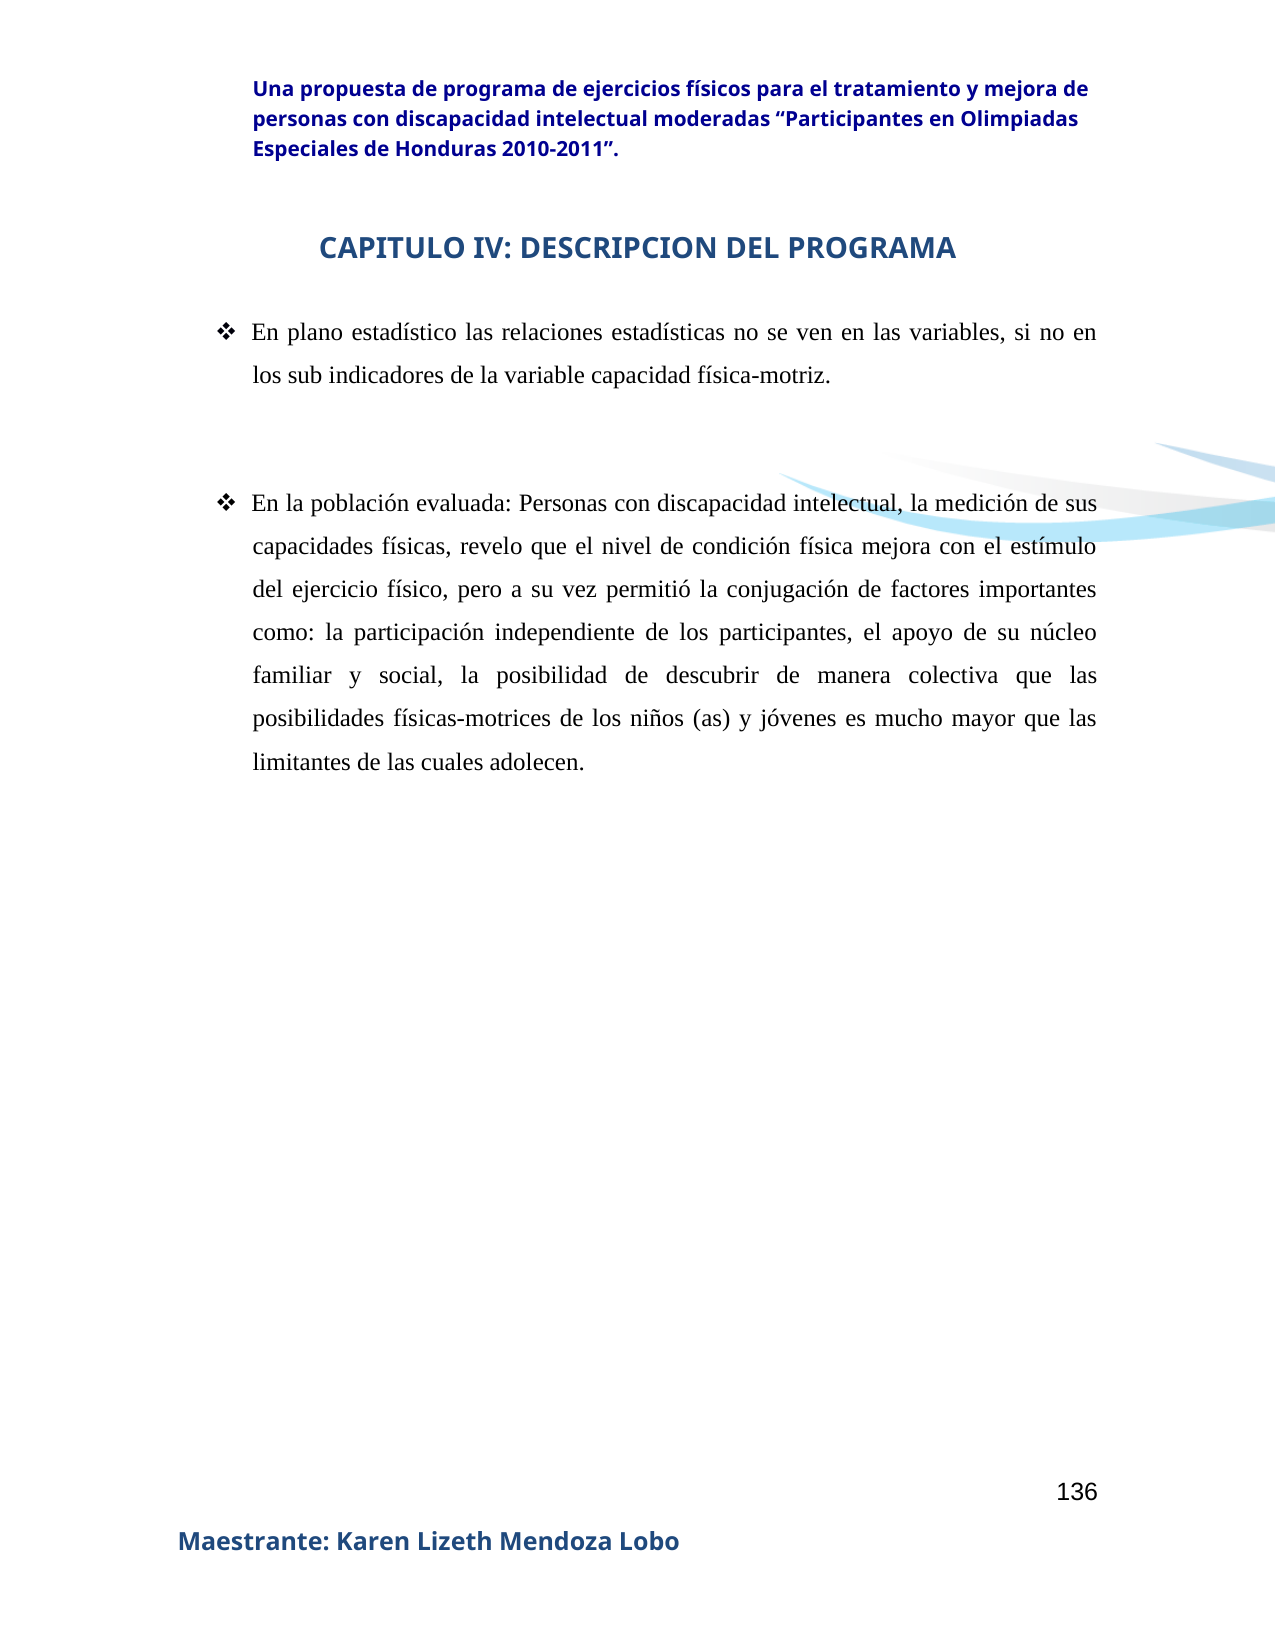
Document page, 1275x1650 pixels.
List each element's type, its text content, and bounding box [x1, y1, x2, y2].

picture [779, 298, 1275, 542]
list En la población evaluada: Personas con discapacidad intelectual, la medición de sus capacidades físicas, revelo que el nivel de condición física mejora con el estímulo del ejercicio físico, pero a su vez permitió la conjugación de factores importantes como: la participación independiente de los participantes, el apoyo de su núcleo familiar y social, la posibilidad de descubrir de manera colectiva que las posibilidades físicas-motrices de los niños (as) y jóvenes es mucho mayor que las limitantes de las cuales adolecen. [215, 488, 1098, 775]
list En plano estadístico las relaciones estadísticas no se ven en las variables, si no en los sub indicadores de la variable capacidad física-motriz. [215, 317, 1098, 389]
